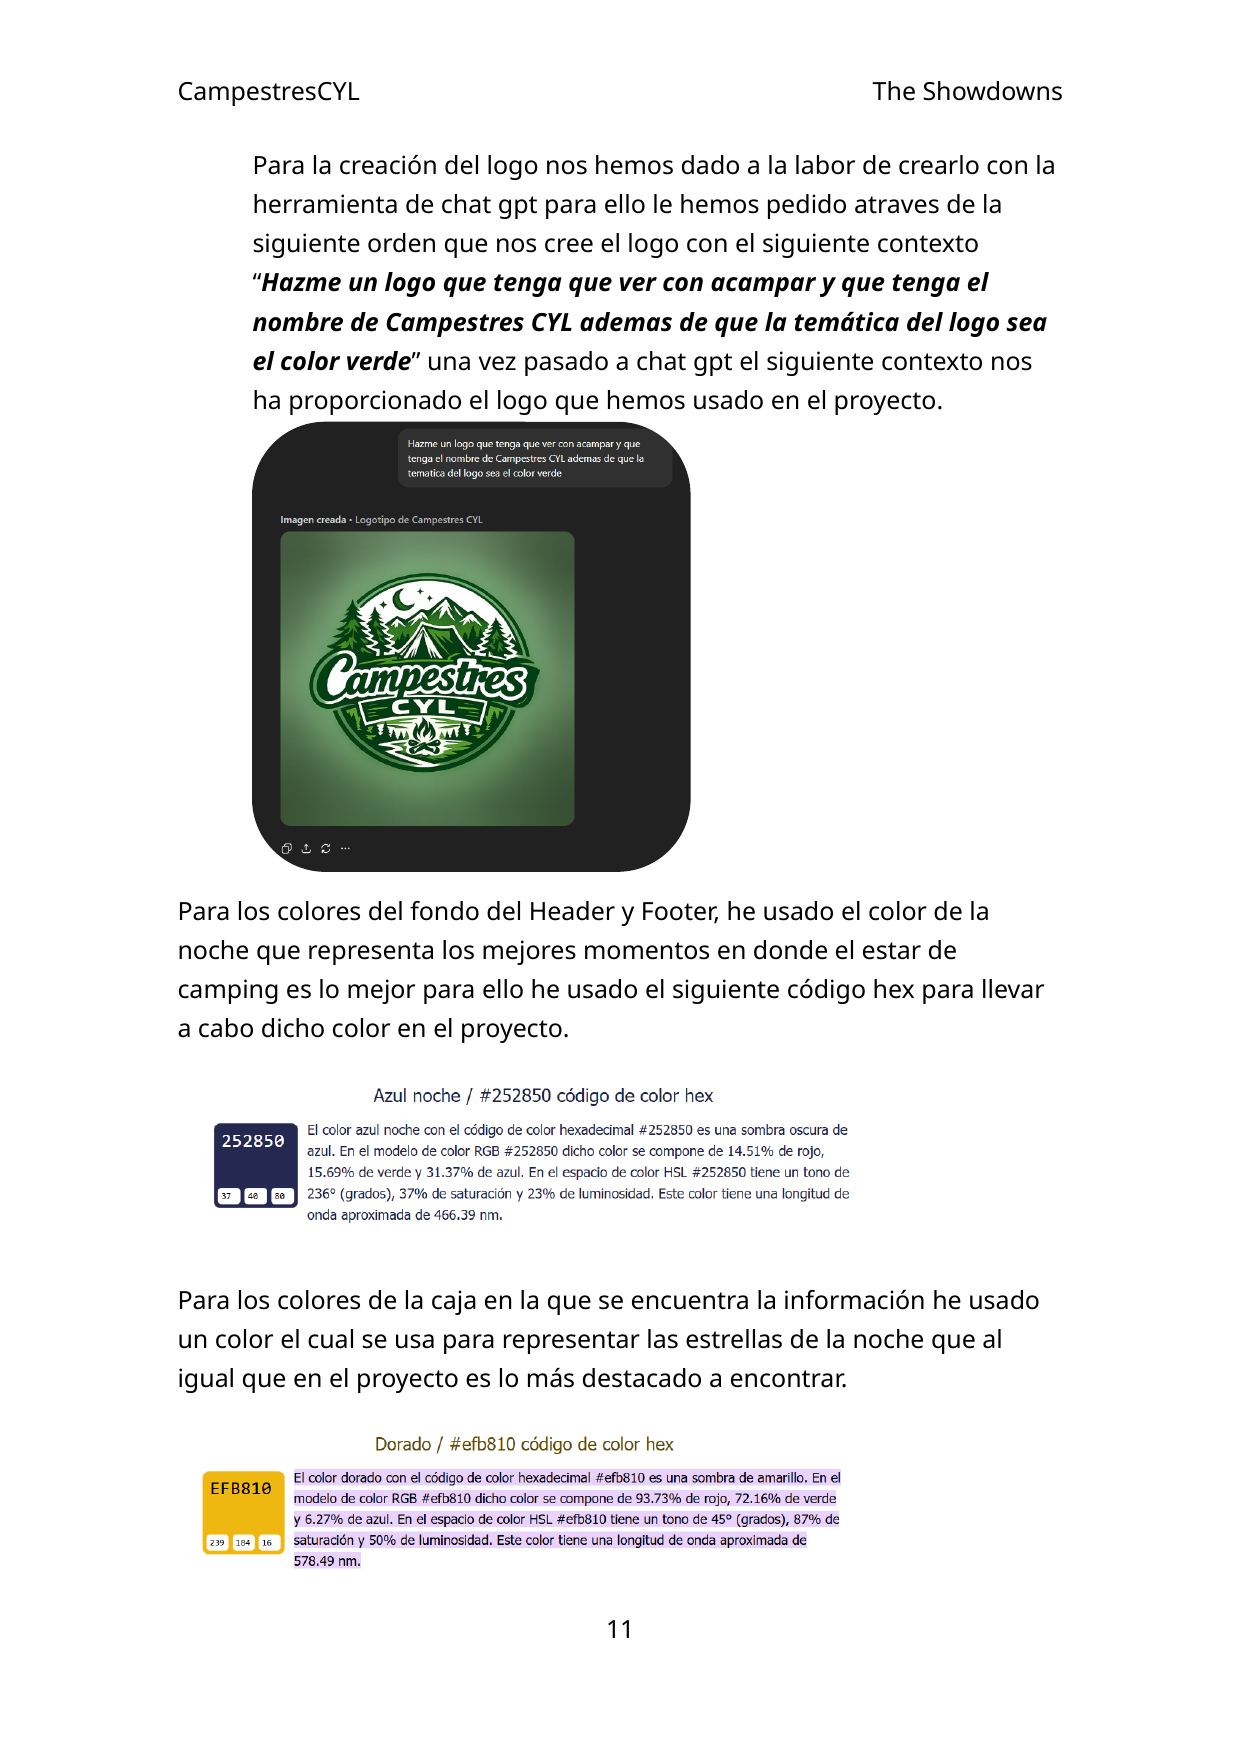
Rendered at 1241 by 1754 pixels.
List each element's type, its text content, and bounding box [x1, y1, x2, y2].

picture [252, 421, 691, 872]
picture [177, 1067, 915, 1261]
text Para los colores del fondo del Header y Footer, he usado el color de la noche que representa los mejores momentos en donde el estar de camping es lo mejor para ello he usado el siguiente código hex para llevar a cabo dicho color en el proyecto. [177, 894, 1063, 1045]
text Para los colores de la caja en la que se encuentra la información he usado un color el cual se usa para representar las estrellas de la noche que al igual que en el proyecto es lo más destacado a encontrar. [177, 1283, 1063, 1395]
picture [177, 1416, 881, 1592]
list Para la creación del logo nos hemos dado a la labor de crearlo con la herramienta de chat gpt para ello le hemos pedido atraves de la siguiente orden que nos cree el logo con el siguiente contexto “Hazme un logo que tenga que ver con acampar y que tenga el nombre de Campestres CYL ademas de que la temática del logo sea el color verde” una vez pasado a chat gpt el siguiente contexto nos ha proporcionado el logo que hemos usado en el proyecto. [252, 148, 1063, 417]
